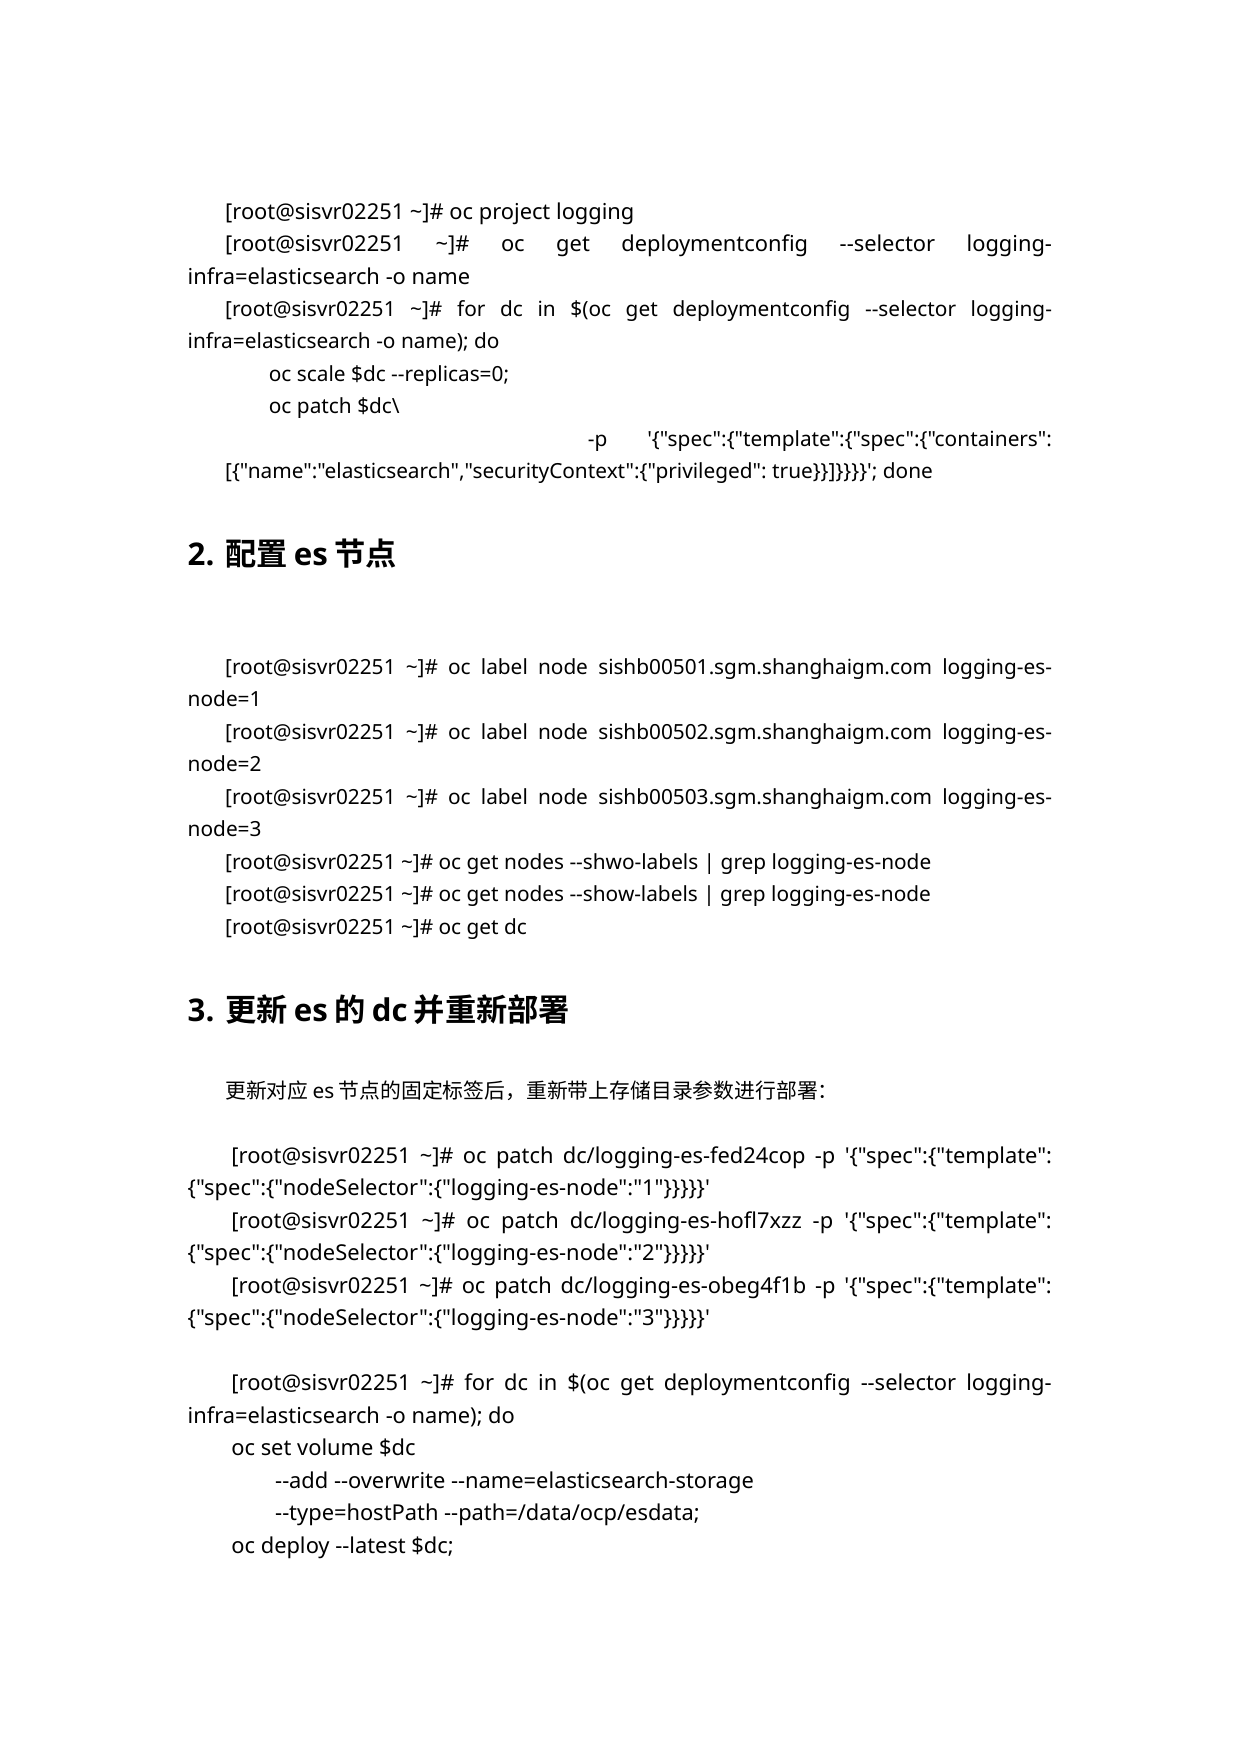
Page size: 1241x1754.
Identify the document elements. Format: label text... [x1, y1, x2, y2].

text oc patch $dc\ [225, 389, 1053, 422]
text oc scale $dc --replicas=0; [225, 357, 1053, 389]
list 更新对应es节点的固定标签后，重新带上存储目录参数进行部署： [225, 1073, 1053, 1106]
text --add --overwrite --name=elasticsearch-storage [187, 1463, 1053, 1496]
text [root@sisvr02251 ~]# oc label node sishb00503.sgm.shanghaigm.com logging-es-node=3 [187, 780, 1053, 845]
text [root@sisvr02251 ~]# oc get dc [187, 910, 1053, 943]
text --type=hostPath --path=/data/ocp/esdata; [231, 1496, 1053, 1528]
text [root@sisvr02251 ~]# oc get nodes --shwo-labels | grep logging-es-node [187, 845, 1053, 878]
text [root@sisvr02251 ~]# oc project logging [187, 194, 1053, 227]
text -p '{"spec":{"template":{"spec":{"containers":[{"name":"elasticsearch","securityContext":{"privileged": true}}]}}}}'; done [225, 422, 1053, 487]
subtitle 配置es节点 [187, 519, 1053, 584]
text [root@sisvr02251 ~]# oc get deploymentconfig --selector logging-infra=elasticsearch -o name [187, 227, 1053, 292]
text oc deploy --latest $dc; [187, 1528, 1053, 1561]
text [root@sisvr02251 ~]# for dc in $(oc get deploymentconfig --selector logging-infra=elasticsearch -o name); do [187, 292, 1053, 357]
text [root@sisvr02251 ~]# oc patch dc/logging-es-fed24cop -p '{"spec":{"template":{"spec":{"nodeSelector":{"logging-es-node":"1"}}}}}' [187, 1138, 1053, 1203]
subtitle 更新es的dc并重新部署 [187, 975, 1053, 1040]
text [root@sisvr02251 ~]# oc label node sishb00501.sgm.shanghaigm.com logging-es-node=1 [187, 650, 1053, 715]
text [root@sisvr02251 ~]# oc patch dc/logging-es-hofl7xzz -p '{"spec":{"template":{"spec":{"nodeSelector":{"logging-es-node":"2"}}}}}' [187, 1203, 1053, 1268]
text [root@sisvr02251 ~]# for dc in $(oc get deploymentconfig --selector logging-infra=elasticsearch -o name); do [187, 1366, 1053, 1431]
text [root@sisvr02251 ~]# oc get nodes --show-labels | grep logging-es-node [187, 878, 1053, 910]
text [root@sisvr02251 ~]# oc label node sishb00502.sgm.shanghaigm.com logging-es-node=2 [187, 715, 1053, 780]
text [root@sisvr02251 ~]# oc patch dc/logging-es-obeg4f1b -p '{"spec":{"template":{"spec":{"nodeSelector":{"logging-es-node":"3"}}}}}' [187, 1268, 1053, 1333]
text oc set volume $dc [187, 1431, 1053, 1463]
